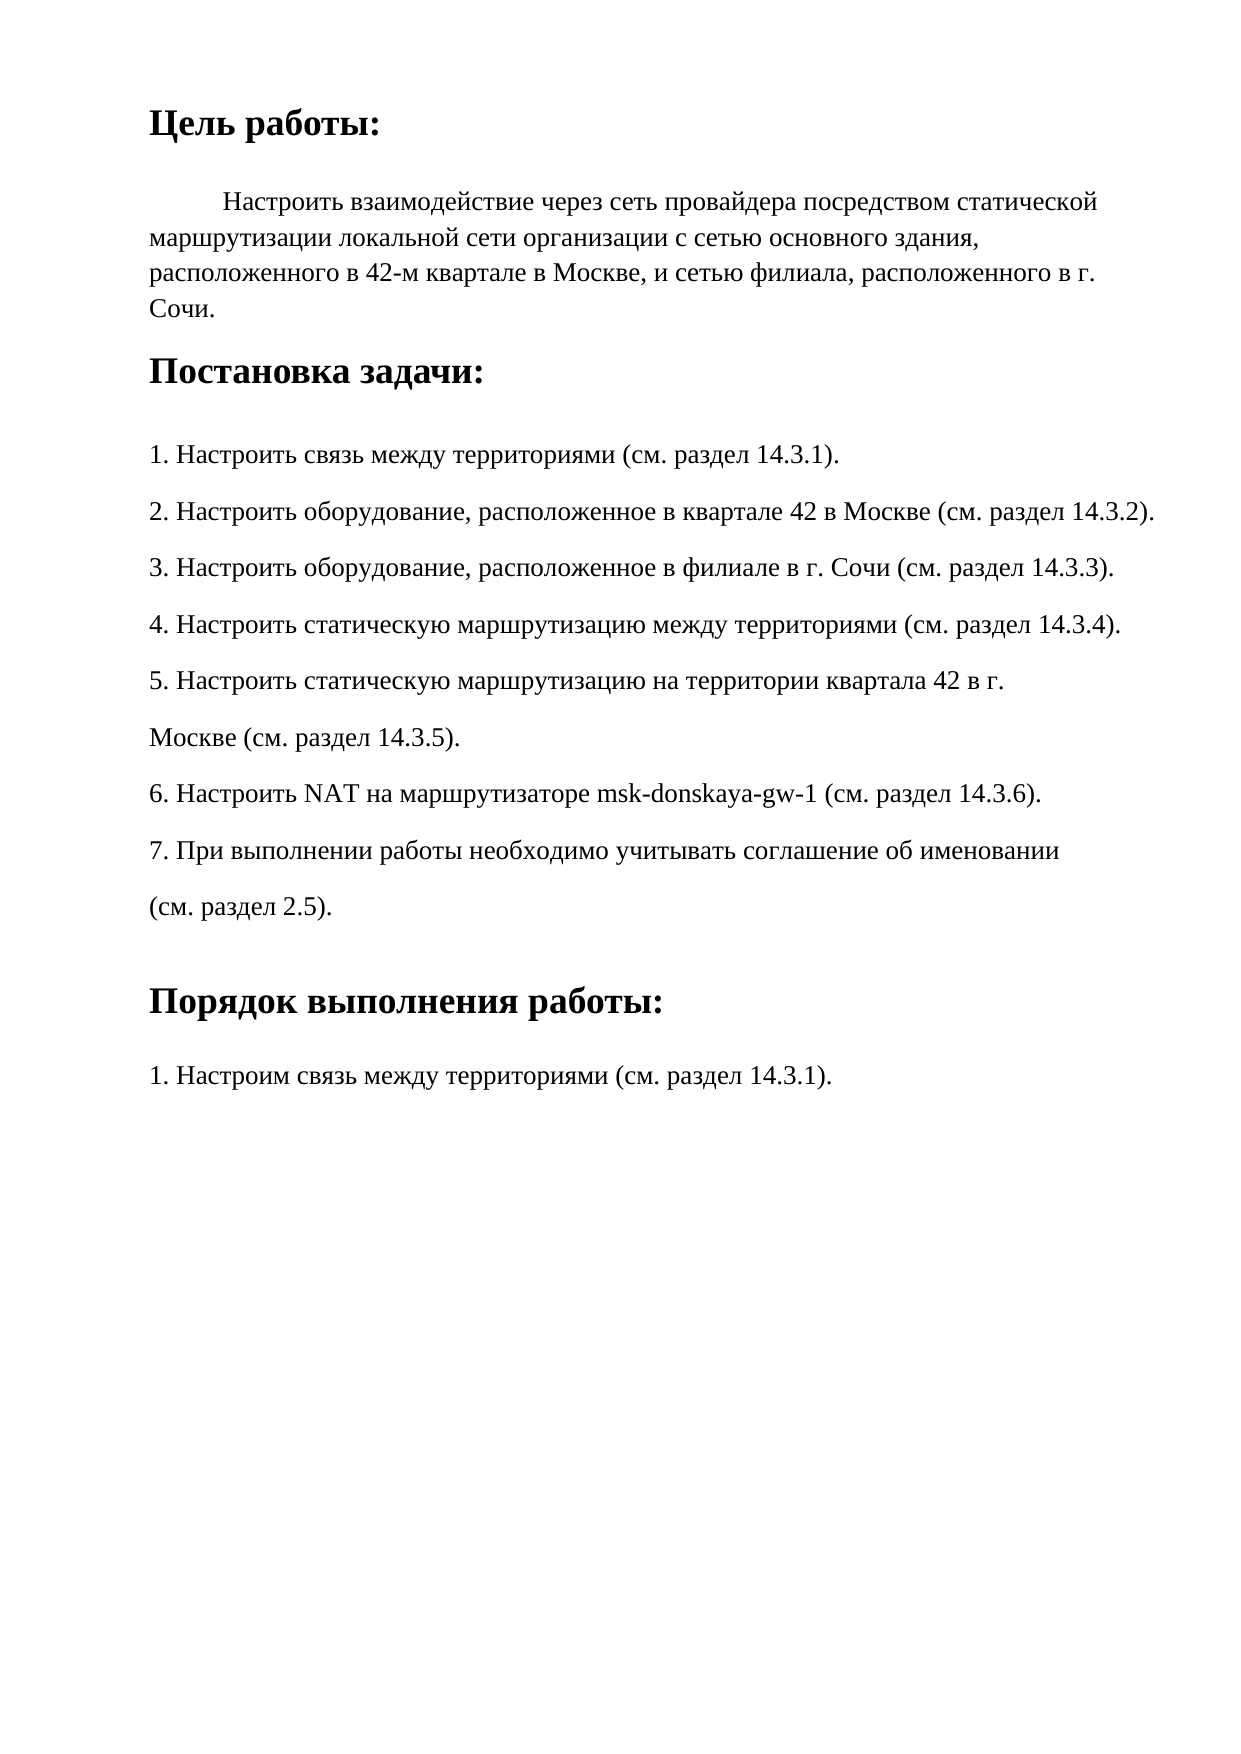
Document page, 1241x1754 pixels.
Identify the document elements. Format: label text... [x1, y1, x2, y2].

text 6. Настроить NAT на маршрутизаторе msk-donskaya-gw-1 (см. раздел 14.3.6). [149, 777, 1165, 808]
subtitle Цель работы: [149, 100, 1165, 143]
text 5. Настроить статическую маршрутизацию на территории квартала 42 в г. [149, 664, 1165, 695]
text Москве (см. раздел 14.3.5). [149, 721, 1165, 752]
text 1. Настроим связь между территориями (см. раздел 14.3.1). [149, 1059, 1165, 1091]
text 3. Настроить оборудование, расположенное в филиале в г. Сочи (см. раздел 14.3.3). [149, 551, 1165, 582]
subtitle Постановка задачи: [149, 349, 1165, 392]
text 1. Настроить связь между территориями (см. раздел 14.3.1). [149, 438, 1165, 469]
text (см. раздел 2.5). [149, 891, 1165, 954]
text 7. При выполнении работы необходимо учитывать соглашение об именовании [149, 834, 1165, 865]
text 2. Настроить оборудование, расположенное в квартале 42 в Москве (см. раздел 14.3.2). [149, 494, 1165, 526]
subtitle Порядок выполнения работы: [149, 979, 1165, 1022]
text Настроить взаимодействие через сеть провайдера посредством статической маршрутизации локальной сети организации с сетью основного здания, расположенного в 42-м квартале в Москве, и сетью филиала, расположенного в г. Сочи. [149, 185, 1165, 323]
text 4. Настроить статическую маршрутизацию между территориями (см. раздел 14.3.4). [149, 608, 1165, 639]
